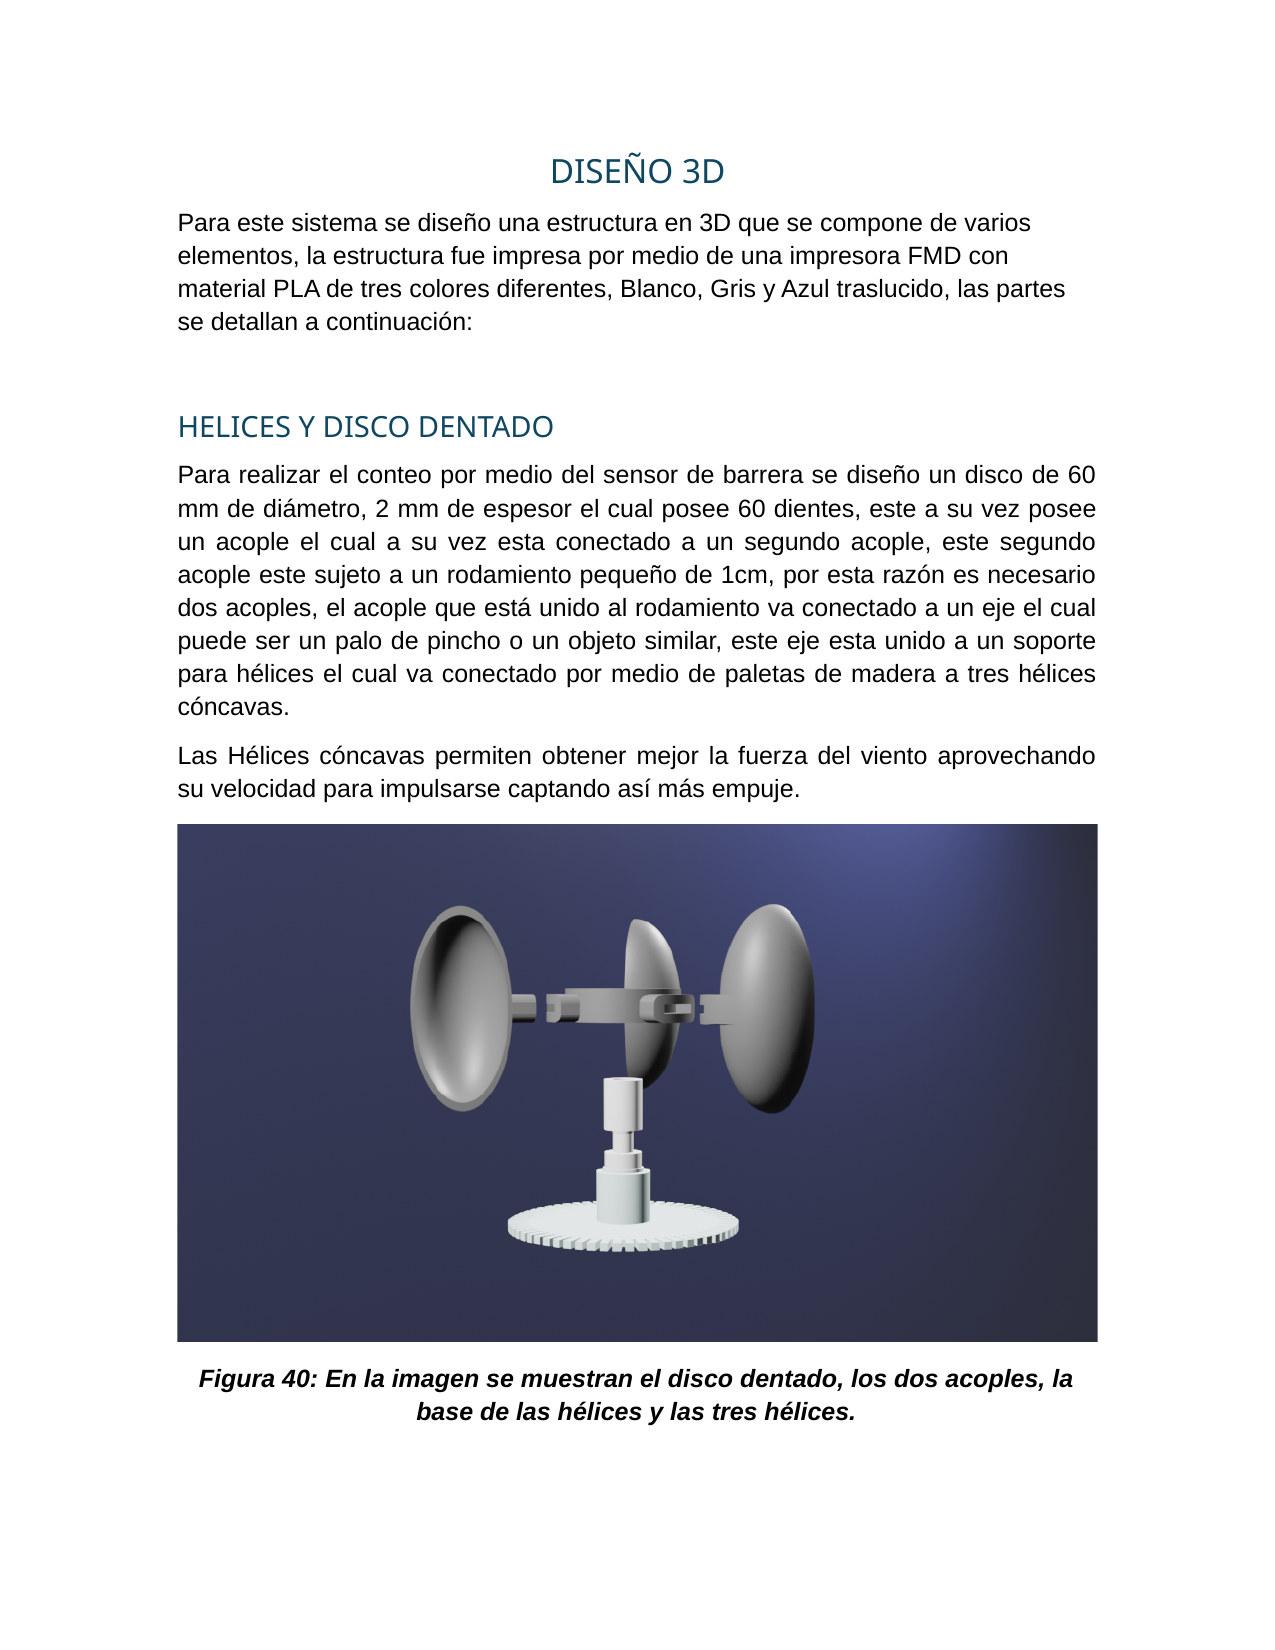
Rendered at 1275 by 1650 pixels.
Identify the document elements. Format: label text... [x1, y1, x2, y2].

subtitle DISEÑO 3D [177, 148, 1098, 193]
text Para realizar el conteo por medio del sensor de barrera se diseño un disco de 60 mm de diámetro, 2 mm de espesor el cual posee 60 dientes, este a su vez posee un acople el cual a su vez esta conectado a un segundo acople, este segundo acople este sujeto a un rodamiento pequeño de 1cm, por esta razón es necesario dos acoples, el acople que está unido al rodamiento va conectado a un eje el cual puede ser un palo de pincho o un objeto similar, este eje esta unido a un soporte para hélices el cual va conectado por medio de paletas de madera a tres hélices cóncavas. [177, 461, 1098, 720]
subtitle HELICES Y DISCO DENTADO [177, 407, 1098, 446]
picture [177, 824, 1098, 1342]
text Las Hélices cóncavas permiten obtener mejor la fuerza del viento aprovechando su velocidad para impulsarse captando así más empuje. [177, 741, 1098, 803]
text Figura 40: En la imagen se muestran el disco dentado, los dos acoples, la base de las hélices y las tres hélices. [177, 1364, 1098, 1425]
text Para este sistema se diseño una estructura en 3D que se compone de varios elementos, la estructura fue impresa por medio de una impresora FMD con material PLA de tres colores diferentes, Blanco, Gris y Azul traslucido, las partes se detallan a continuación: [177, 208, 1098, 336]
